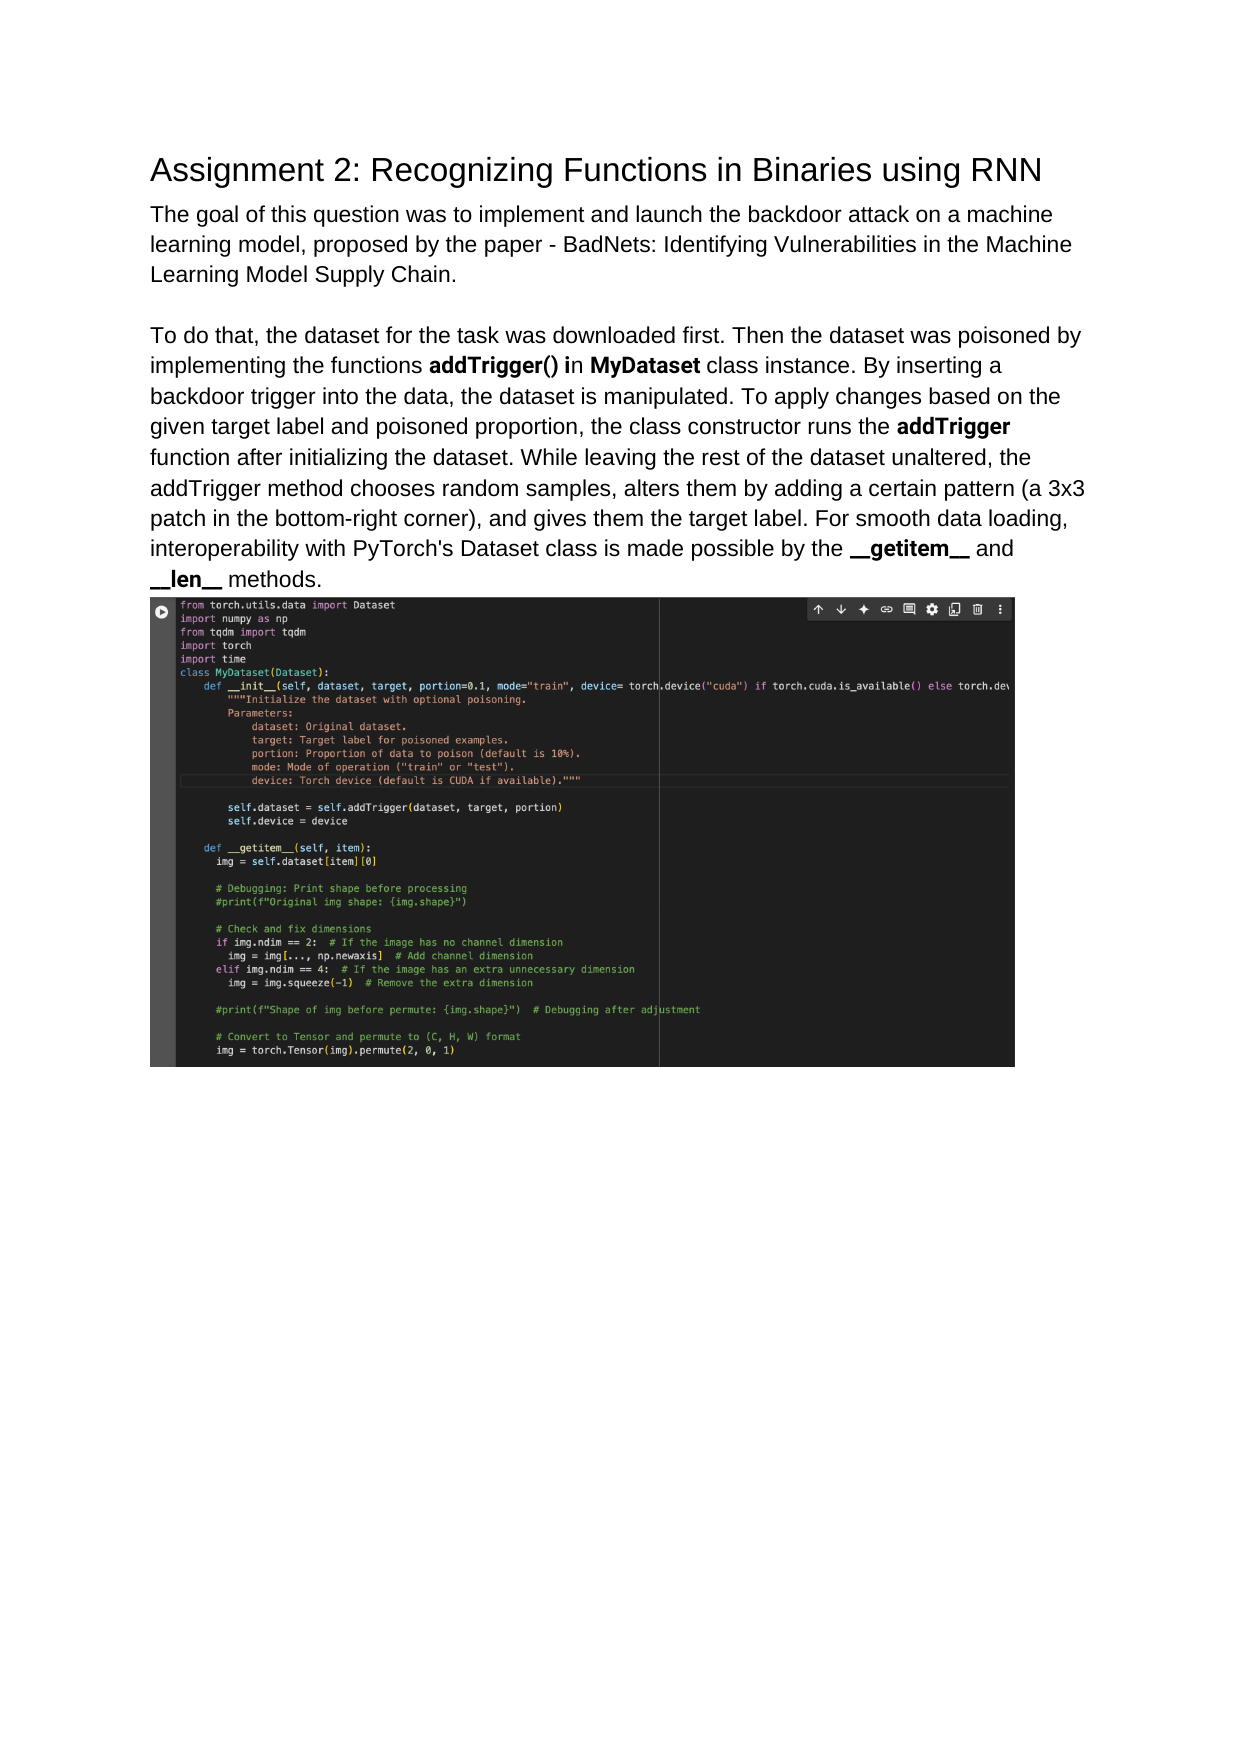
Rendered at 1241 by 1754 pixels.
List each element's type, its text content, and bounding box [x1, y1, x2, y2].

subtitle Assignment 2: Recognizing Functions in Binaries using RNN [150, 150, 1090, 188]
text To do that, the dataset for the task was downloaded first. Then the dataset was poisoned by implementing the functions addTrigger() in MyDataset class instance. By inserting a backdoor trigger into the data, the dataset is manipulated. To apply changes based on the given target label and poisoned proportion, the class constructor runs the addTrigger function after initializing the dataset. While leaving the rest of the dataset unaltered, the addTrigger method chooses random samples, alters them by adding a certain pattern (a 3x3 patch in the bottom-right corner), and gives them the target label. For smooth data loading, interoperability with PyTorch's Dataset class is made possible by the __getitem__ and __len__ methods. [150, 322, 1090, 593]
text The goal of this question was to implement and launch the backdoor attack on a machine learning model, proposed by the paper - BadNets: Identifying Vulnerabilities in the Machine Learning Model Supply Chain. [150, 201, 1090, 288]
picture [150, 597, 1015, 1067]
